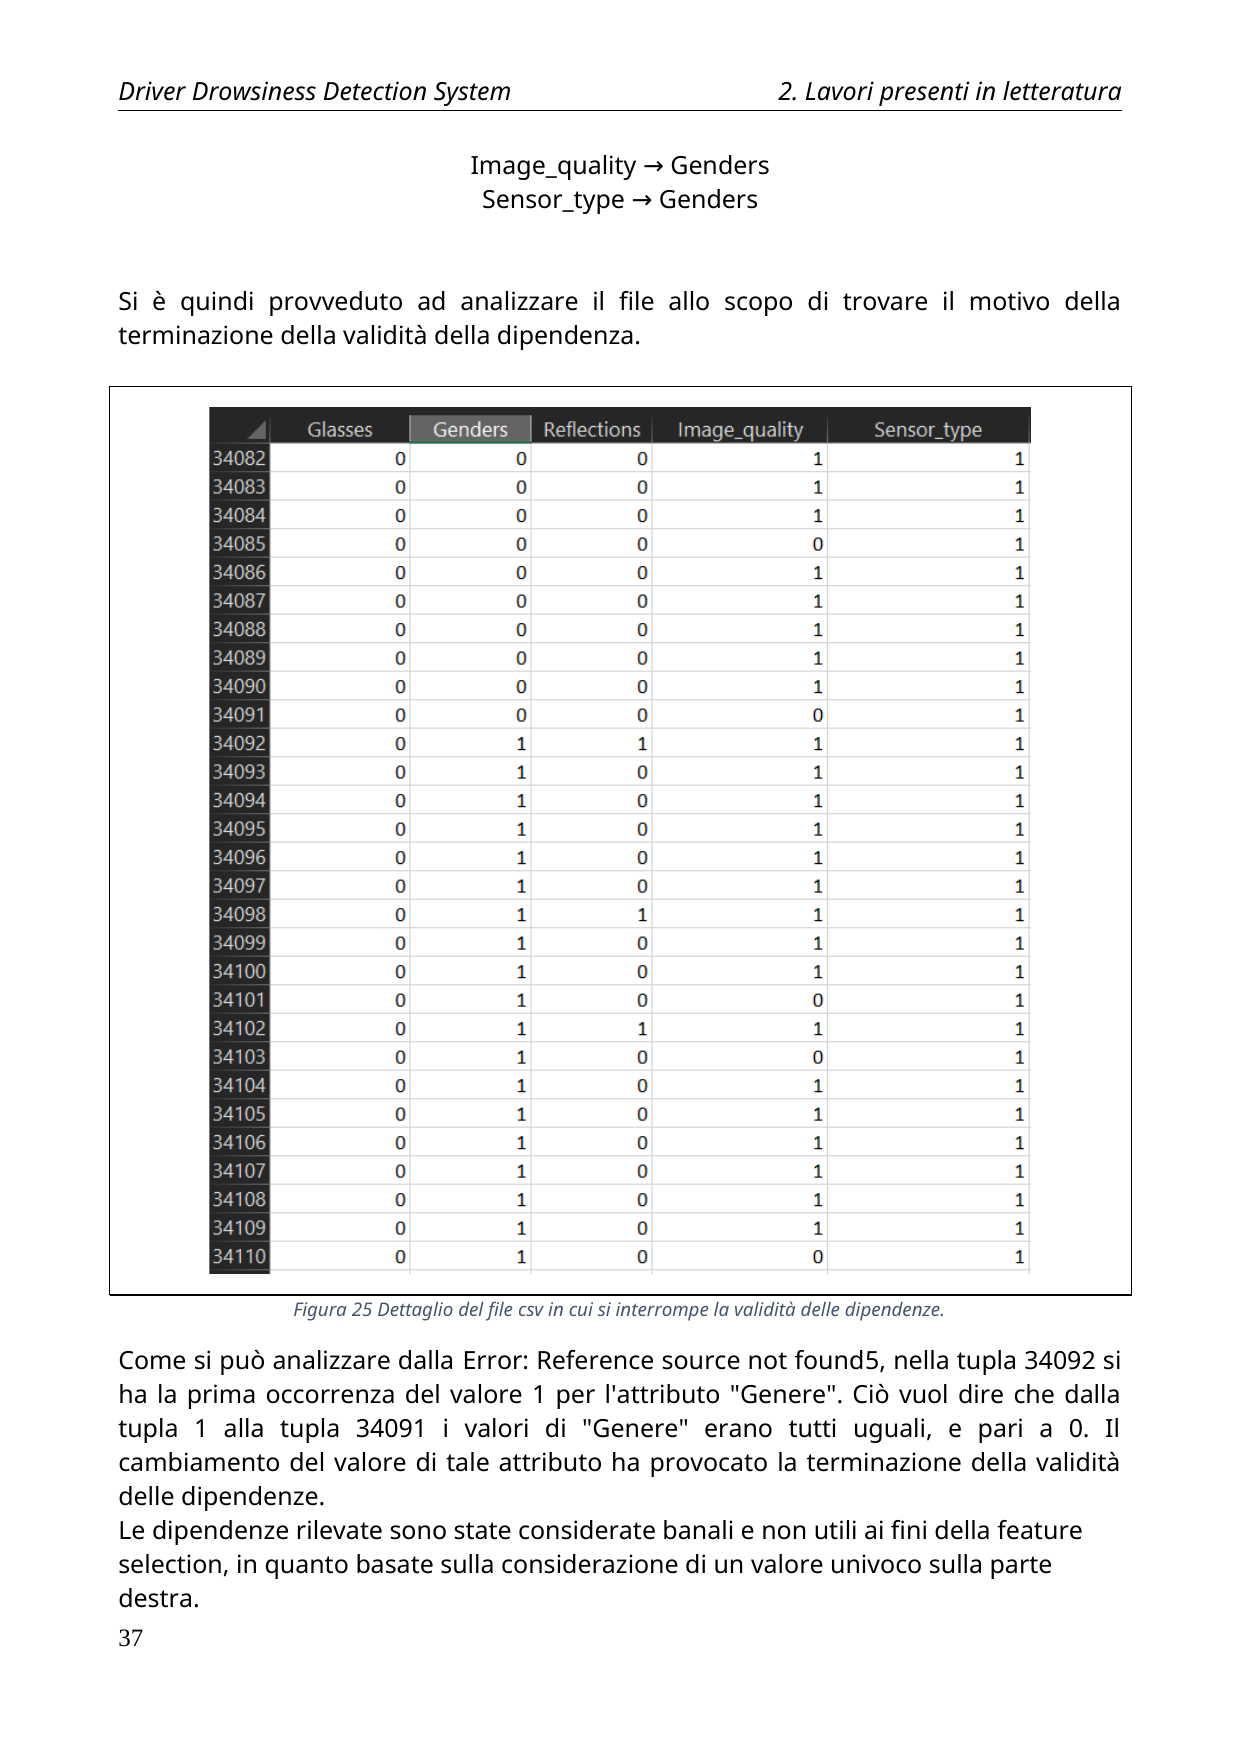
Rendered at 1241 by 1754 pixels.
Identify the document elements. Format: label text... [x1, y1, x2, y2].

text Figura 25 Dettaglio del file csv in cui si interrompe la validità delle dipendenze. [118, 1296, 1122, 1322]
text Image_quality → Genders [118, 148, 1122, 182]
text Sensor_type → Genders [118, 182, 1122, 216]
picture [209, 407, 1031, 1274]
text Si è quindi provveduto ad analizzare il file allo scopo di trovare il motivo della terminazione della validità della dipendenza. [118, 284, 1122, 352]
text Le dipendenze rilevate sono state considerate banali e non utili ai fini della feature selection, in quanto basate sulla considerazione di un valore univoco sulla parte destra. [118, 1513, 1122, 1615]
